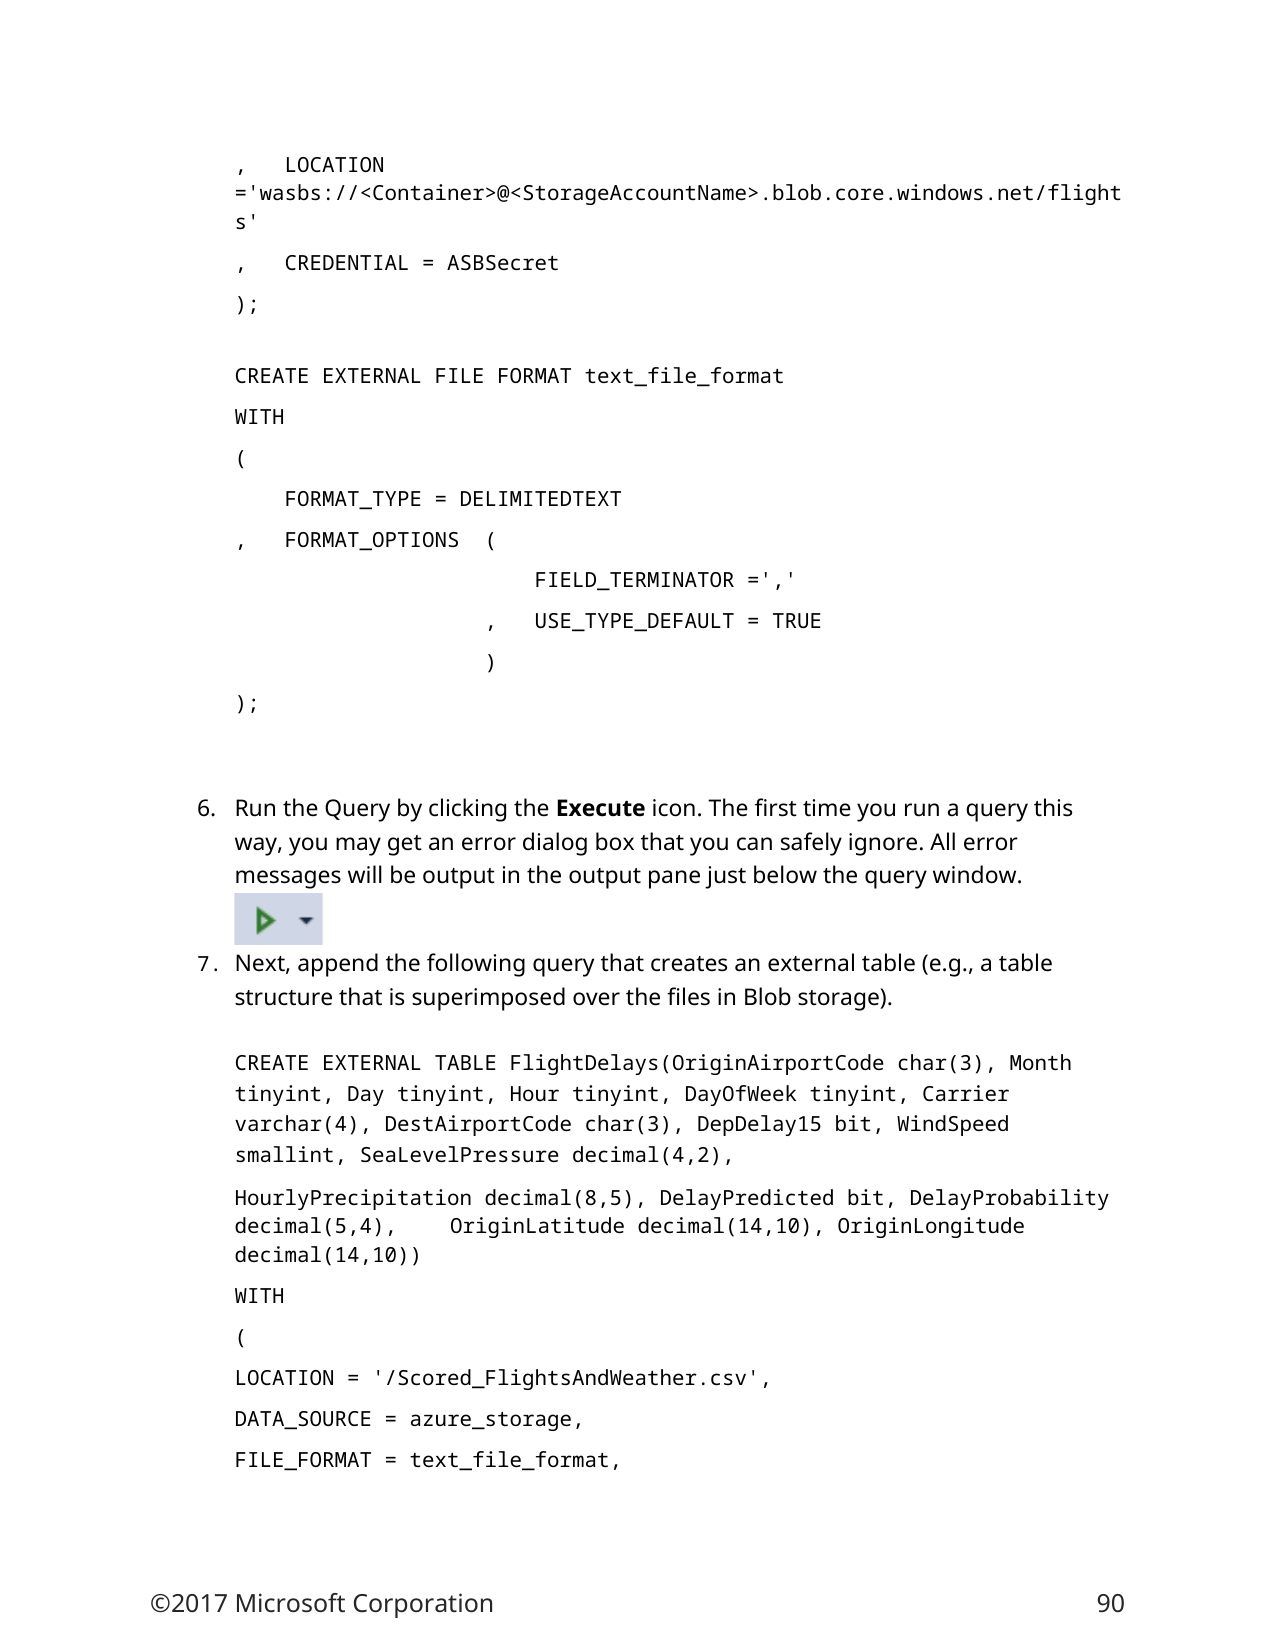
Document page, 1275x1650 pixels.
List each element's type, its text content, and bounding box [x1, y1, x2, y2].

list ( [234, 1322, 1125, 1350]
list LOCATION = '/Scored_FlightsAndWeather.csv', [234, 1363, 1125, 1391]
list FORMAT_TYPE = DELIMITEDTEXT [234, 484, 1125, 512]
list FIELD_TERMINATOR =',' [234, 566, 1125, 594]
list , FORMAT_OPTIONS ( [234, 525, 1125, 553]
list DATA_SOURCE = azure_storage, [234, 1404, 1125, 1432]
list ) [234, 647, 1125, 676]
list Next, append the following query that creates an external table (e.g., a table structure that is superimposed over the files in Blob storage). CREATE EXTERNAL TABLE FlightDelays(OriginAirportCode char(3), Month tinyint, Day tinyint, Hour tinyint, DayOfWeek tinyint, Carrier varchar(4), DestAirportCode char(3), DepDelay15 bit, WindSpeed smallint, SeaLevelPressure decimal(4,2), [197, 947, 1125, 1168]
list WITH [234, 1281, 1125, 1309]
list HourlyPrecipitation decimal(8,5), DelayPredicted bit, DelayProbability decimal(5,4), OriginLatitude decimal(14,10), OriginLongitude decimal(14,10)) [234, 1183, 1125, 1268]
list , LOCATION ='wasbs://<Container>@<StorageAccountName>.blob.core.windows.net/flights' [234, 150, 1125, 235]
list Run the Query by clicking the Execute icon. The first time you run a query this way, you may get an error dialog box that you can safely ignore. All error messages will be output in the output pane just below the query window. [197, 792, 1125, 945]
list ); [234, 289, 1125, 348]
list ( [234, 443, 1125, 471]
list FILE_FORMAT = text_file_format, [234, 1445, 1125, 1473]
list ); [234, 688, 1125, 717]
picture [234, 893, 323, 945]
list CREATE EXTERNAL FILE FORMAT text_file_format [234, 361, 1125, 389]
list , USE_TYPE_DEFAULT = TRUE [234, 607, 1125, 635]
list WITH [234, 402, 1125, 430]
list , CREDENTIAL = ASBSecret [234, 248, 1125, 276]
